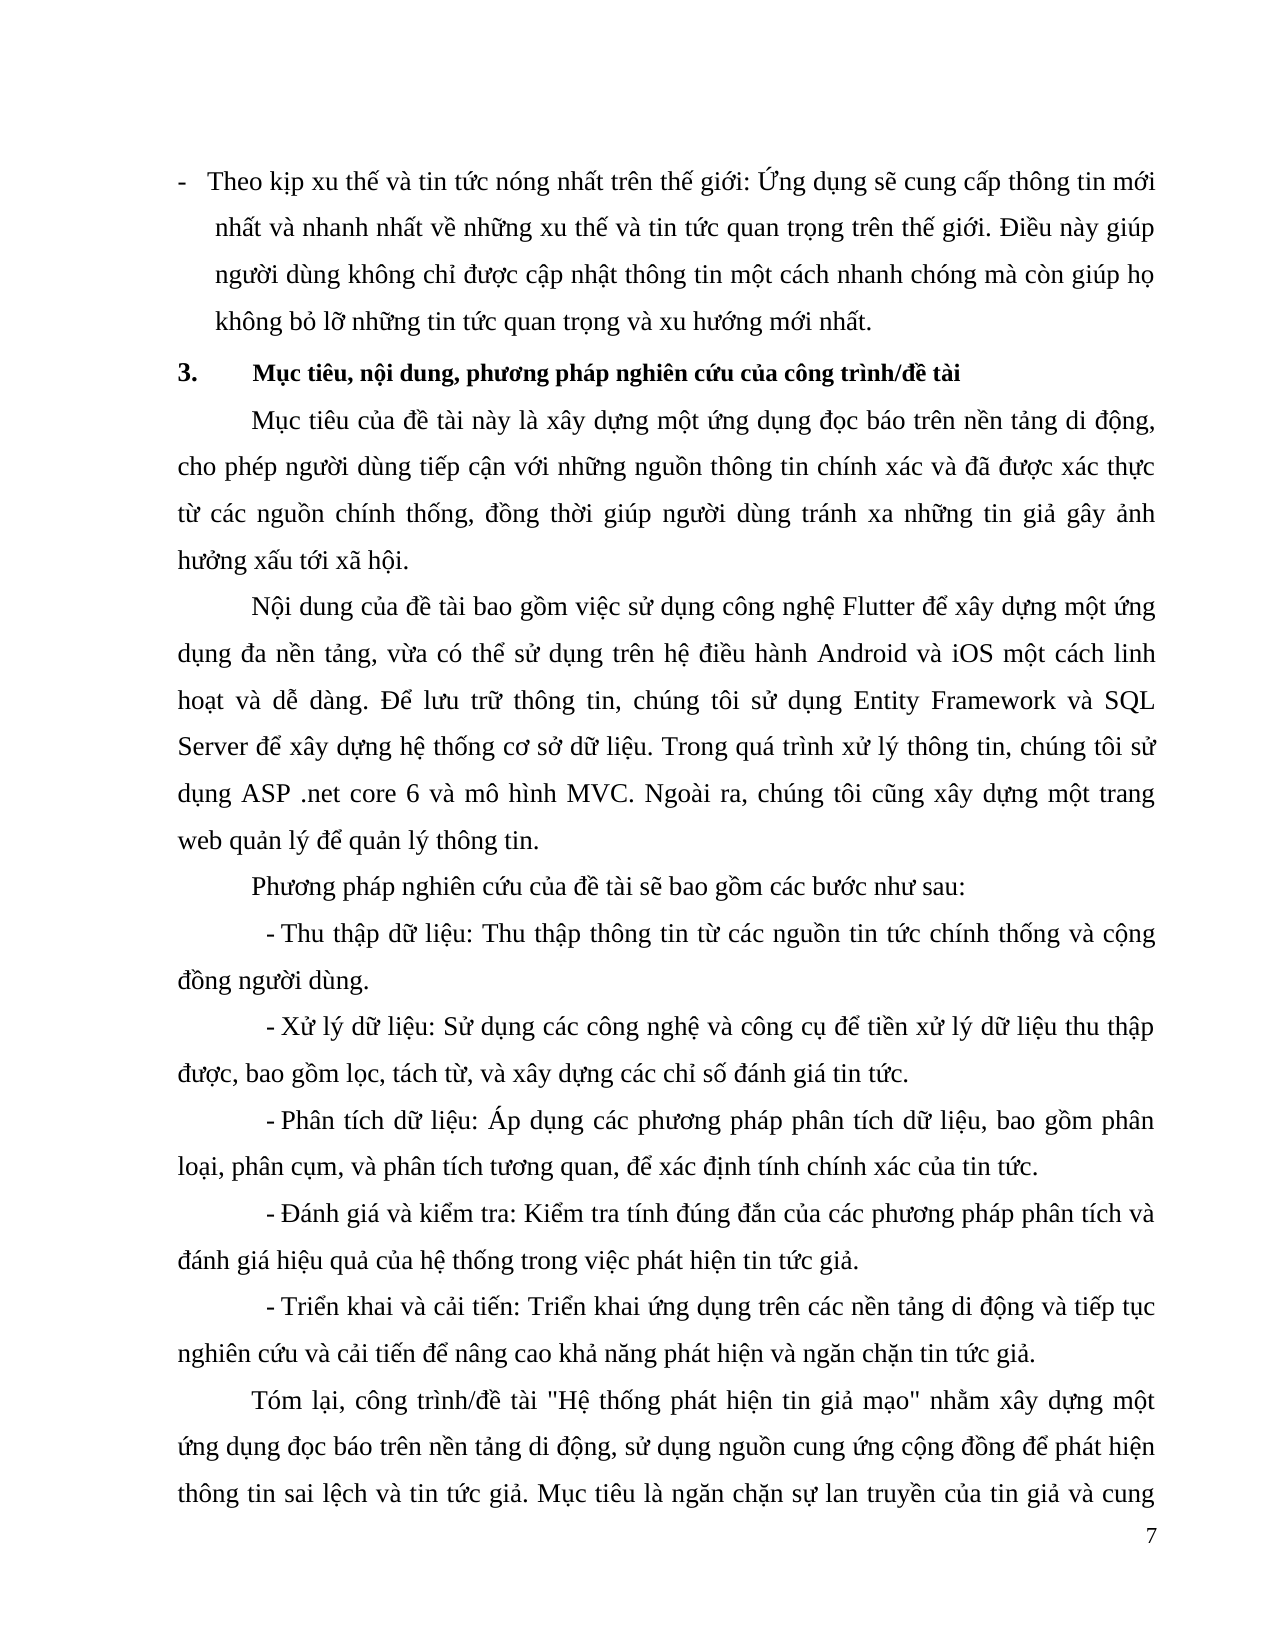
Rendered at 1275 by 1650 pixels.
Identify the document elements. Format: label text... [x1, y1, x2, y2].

text - Triển khai và cải tiến: Triển khai ứng dụng trên các nền tảng di động và tiếp tục nghiên cứu và cải tiến để nâng cao khả năng phát hiện và ngăn chặn tin tức giả. [177, 1291, 1157, 1368]
text Nội dung của đề tài bao gồm việc sử dụng công nghệ Flutter để xây dựng một ứng dụng đa nền tảng, vừa có thể sử dụng trên hệ điều hành Android và iOS một cách linh hoạt và dễ dàng. Để lưu trữ thông tin, chúng tôi sử dụng Entity Framework và SQL Server để xây dựng hệ thống cơ sở dữ liệu. Trong quá trình xử lý thông tin, chúng tôi sử dụng ASP .net core 6 và mô hình MVC. Ngoài ra, chúng tôi cũng xây dựng một trang web quản lý để quản lý thông tin. [177, 591, 1157, 855]
text - Đánh giá và kiểm tra: Kiểm tra tính đúng đắn của các phương pháp phân tích và đánh giá hiệu quả của hệ thống trong việc phát hiện tin tức giả. [177, 1197, 1157, 1275]
text - Thu thập dữ liệu: Thu thập thông tin từ các nguồn tin tức chính thống và cộng đồng người dùng. [177, 917, 1157, 995]
list Theo kịp xu thế và tin tức nóng nhất trên thế giới: Ứng dụng sẽ cung cấp thông tin mới nhất và nhanh nhất về những xu thế và tin tức quan trọng trên thế giới. Điều này giúp người dùng không chỉ được cập nhật thông tin một cách nhanh chóng mà còn giúp họ không bỏ lỡ những tin tức quan trọng và xu hướng mới nhất. [177, 165, 1157, 336]
text Phương pháp nghiên cứu của đề tài sẽ bao gồm các bước như sau: [177, 871, 1157, 902]
subtitle Mục tiêu, nội dung, phương pháp nghiên cứu của công trình/đề tài [177, 356, 1157, 387]
text Mục tiêu của đề tài này là xây dựng một ứng dụng đọc báo trên nền tảng di động, cho phép người dùng tiếp cận với những nguồn thông tin chính xác và đã được xác thực từ các nguồn chính thống, đồng thời giúp người dùng tránh xa những tin giả gây ảnh hưởng xấu tới xã hội. [177, 404, 1157, 575]
text - Phân tích dữ liệu: Áp dụng các phương pháp phân tích dữ liệu, bao gồm phân loại, phân cụm, và phân tích tương quan, để xác định tính chính xác của tin tức. [177, 1104, 1157, 1182]
text - Xử lý dữ liệu: Sử dụng các công nghệ và công cụ để tiền xử lý dữ liệu thu thập được, bao gồm lọc, tách từ, và xây dựng các chỉ số đánh giá tin tức. [177, 1011, 1157, 1088]
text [177, 1384, 1157, 1508]
